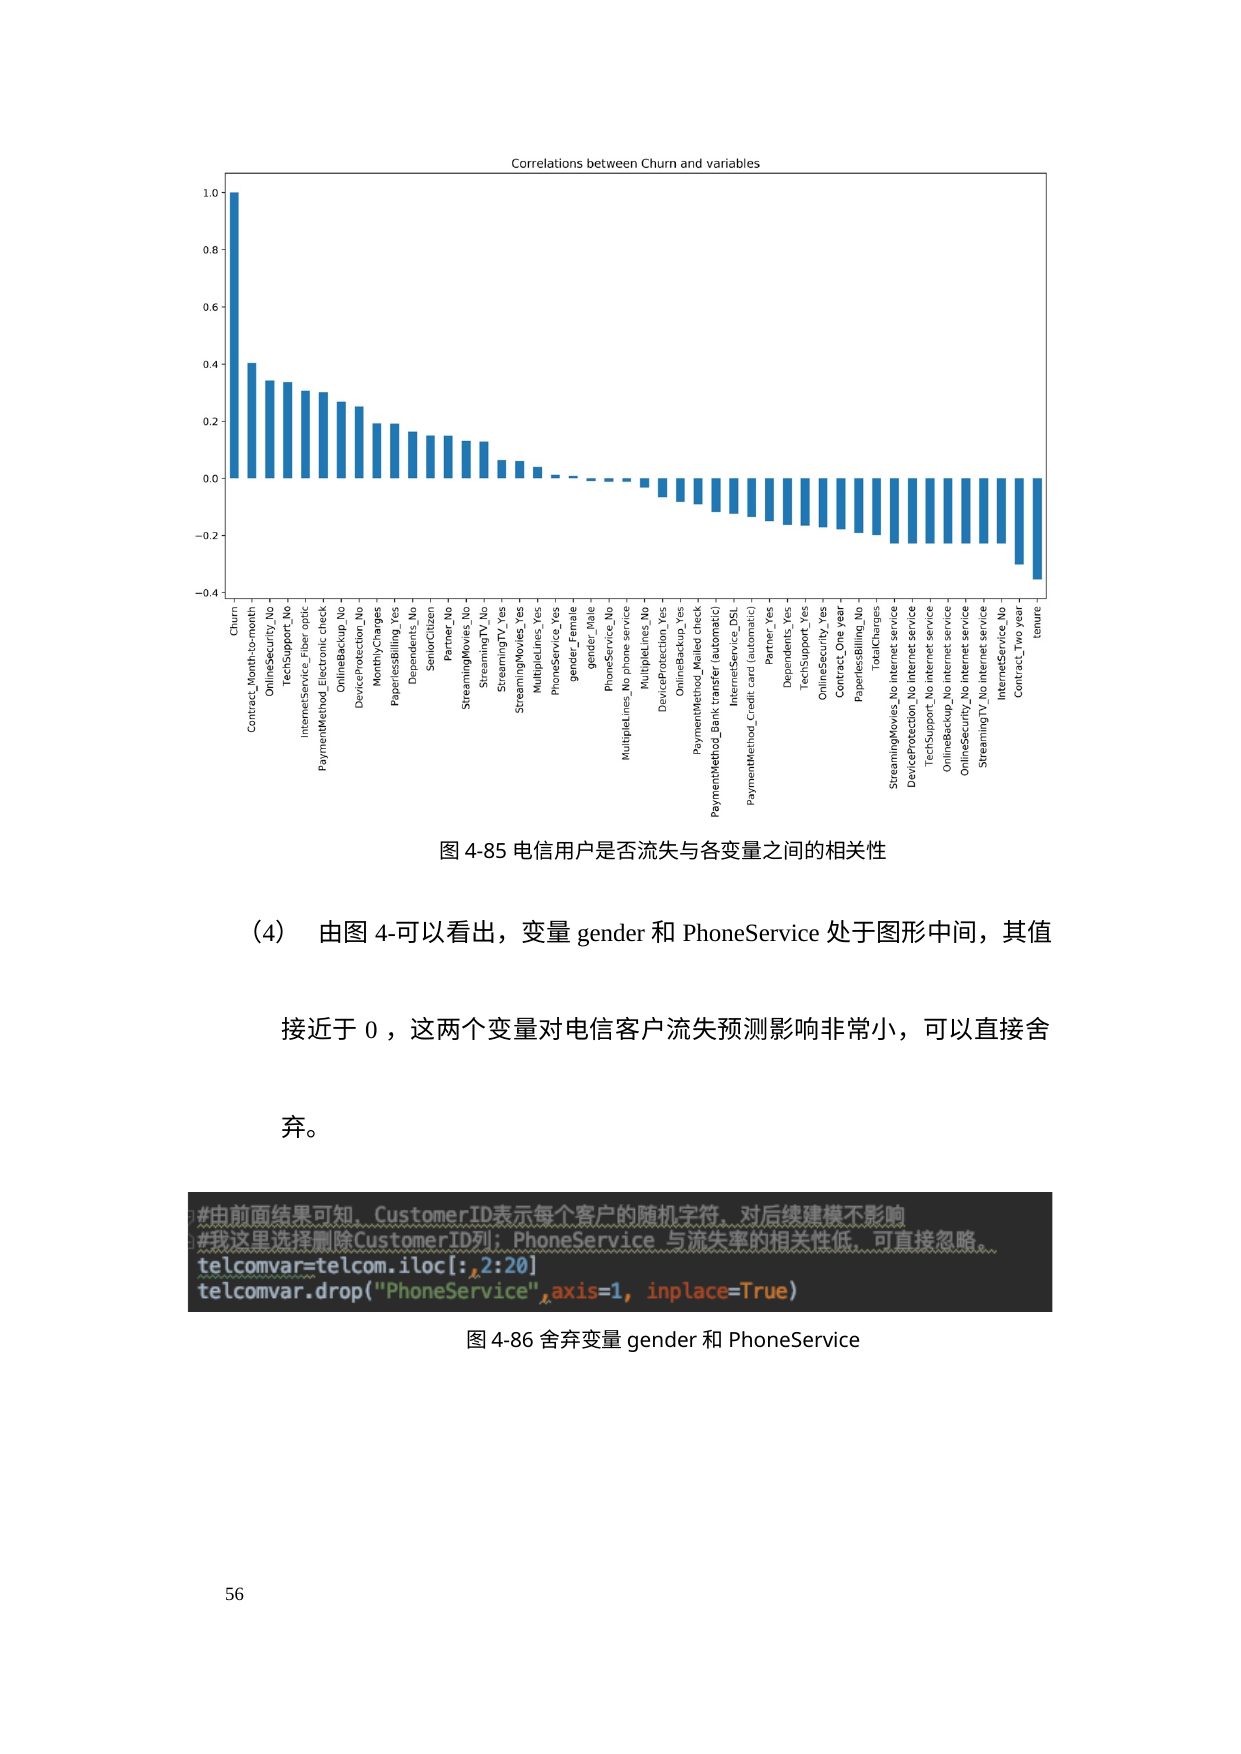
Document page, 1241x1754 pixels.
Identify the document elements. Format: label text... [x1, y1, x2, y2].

picture [187, 1192, 1053, 1312]
list 由图 4-可以看出，变量gender 和 PhoneService 处于图形中间，其值接近于 0 ，这两个变量对电信客户流失预测影响非常小，可以直接舍弃。 [237, 898, 1053, 1158]
picture [187, 151, 1053, 824]
